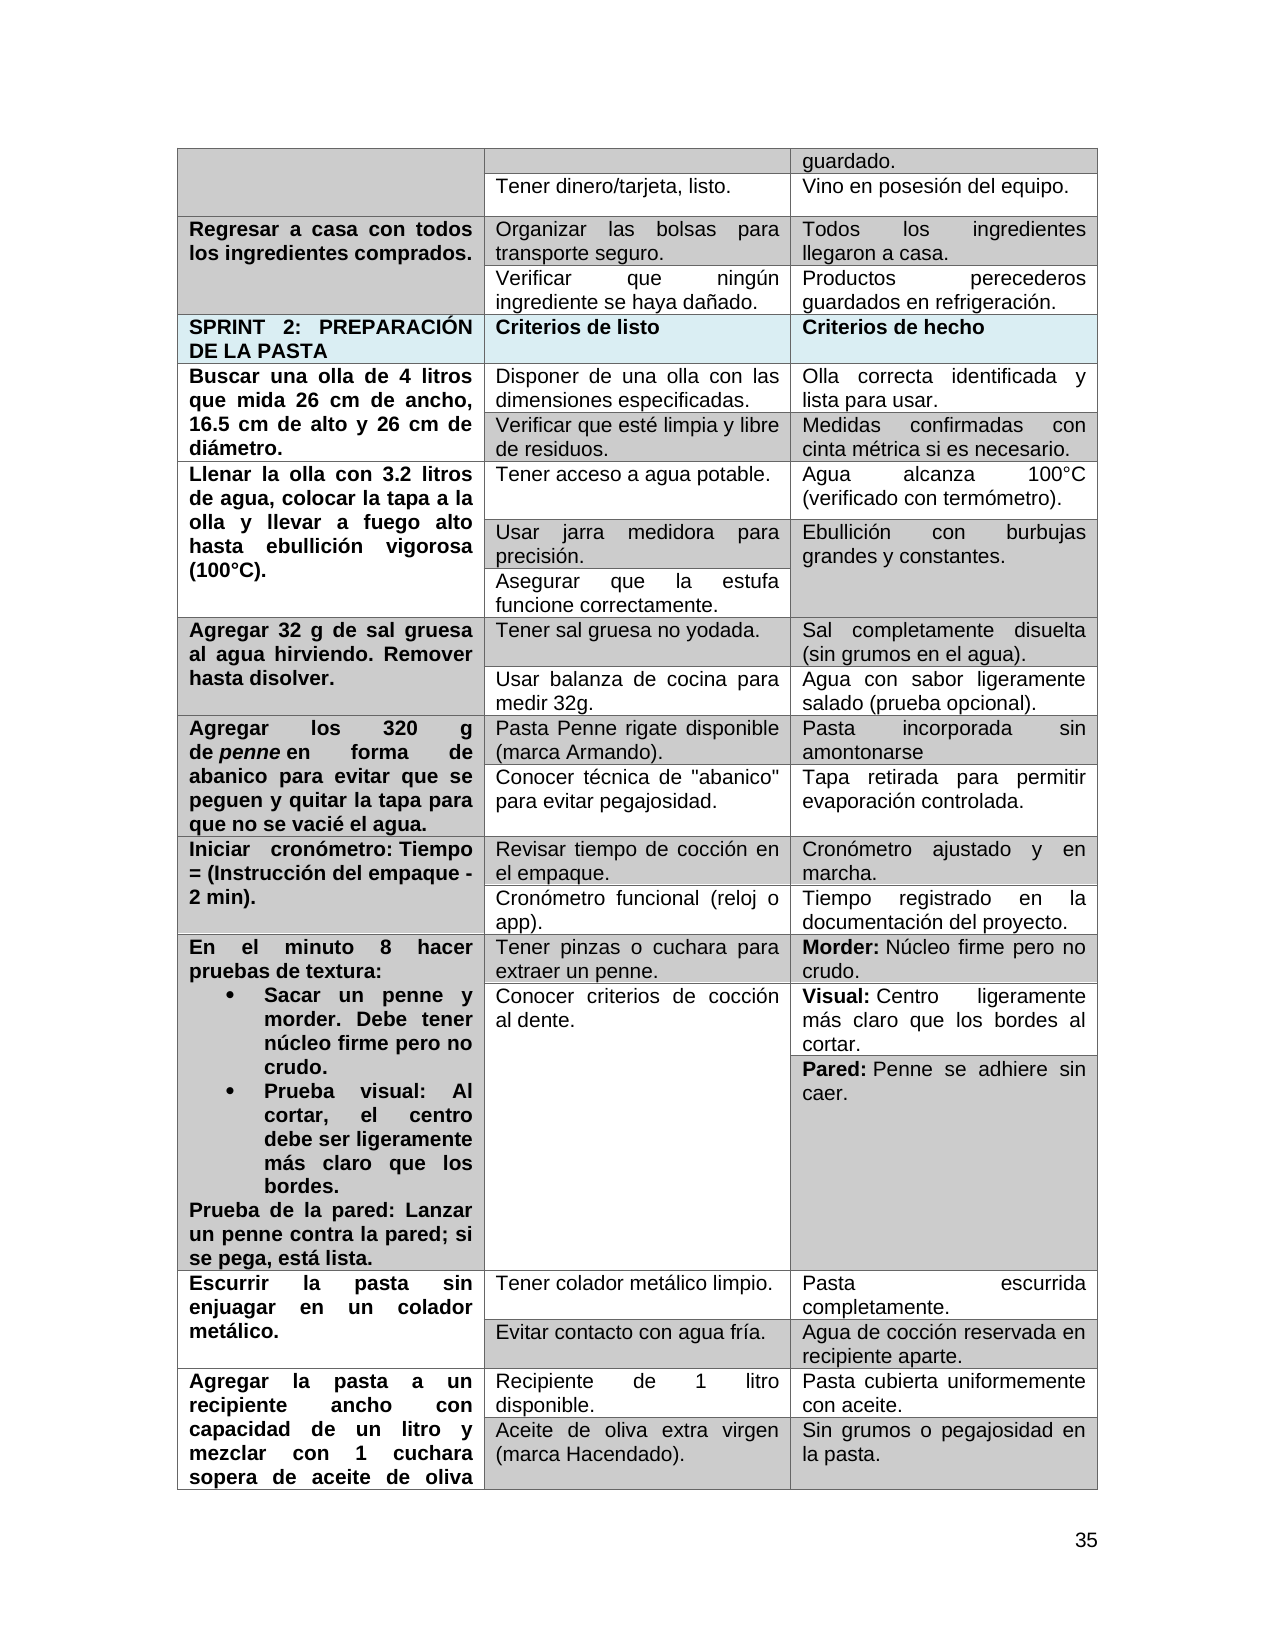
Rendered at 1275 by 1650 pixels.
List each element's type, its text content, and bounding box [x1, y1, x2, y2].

table_cell Conocer criterios de cocción al dente. [485, 984, 790, 1270]
table_cell Tener dinero/tarjeta, listo. [485, 174, 790, 216]
table_cell Morder: Núcleo firme pero no crudo. [791, 935, 1097, 982]
table_cell Regresar a casa con todos los ingredientes comprados. [178, 217, 484, 314]
table_cell Tener acceso a agua potable. [485, 462, 790, 519]
table_cell Pasta incorporada sin amontonarse [791, 716, 1097, 764]
table_cell Todos los ingredientes llegaron a casa. [791, 217, 1097, 265]
table_cell Verificar que esté limpia y libre de residuos. [485, 413, 790, 461]
table_cell Medidas confirmadas con cinta métrica si es necesario. [791, 413, 1097, 461]
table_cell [791, 1418, 1097, 1489]
table_cell Ebullición con burbujas grandes y constantes. [791, 520, 1097, 617]
table_cell Recipiente de 1 litro disponible. [485, 1369, 790, 1417]
table_cell Pared: Penne se adhiere sin caer. [791, 1056, 1097, 1270]
table_cell Tener colador metálico limpio. [485, 1271, 790, 1319]
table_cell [485, 149, 790, 173]
table_cell Vino en posesión del equipo. [791, 174, 1097, 216]
table_cell Tiempo registrado en la documentación del proyecto. [791, 886, 1097, 933]
table_cell Usar balanza de cocina para medir 32g. [485, 667, 790, 715]
table_cell Agregar la pasta a un recipiente ancho con capacidad de un litro y mezclar con 1 cuchara sopera de aceite de oliva mientras la pasta la salsa esta lista. [178, 1369, 484, 1489]
table_cell Criterios de listo [485, 315, 790, 363]
table_cell Criterios de hecho [791, 315, 1097, 363]
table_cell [178, 149, 484, 216]
table_cell Iniciar cronómetro: Tiempo = (Instrucción del empaque - 2 min). [178, 837, 484, 933]
table_cell Tener pinzas o cuchara para extraer un penne. [485, 935, 790, 982]
table_cell Pasta Penne rigate disponible (marca Armando). [485, 716, 790, 764]
table_cell En el minuto 8 hacer pruebas de textura: Sacar un penne y morder. Debe tener núcleo firme pero no crudo. Prueba visual: Al cortar, el centro debe ser ligeramente más claro que los bordes. Prueba de la pared: Lanzar un penne contra la pared; si se pega, está lista. [178, 935, 484, 1270]
table_cell Agua de cocción reservada en recipiente aparte. [791, 1320, 1097, 1368]
table_cell Llenar la olla con 3.2 litros de agua, colocar la tapa a la olla y llevar a fuego alto hasta ebullición vigorosa (100°C). [178, 462, 484, 617]
table_cell Disponer de una olla con las dimensiones especificadas. [485, 364, 790, 412]
table_cell Productos perecederos guardados en refrigeración. [791, 266, 1097, 314]
table_cell Pasta escurrida completamente. [791, 1271, 1097, 1319]
table_cell Visual: Centro ligeramente más claro que los bordes al cortar. [791, 984, 1097, 1055]
table_cell Organizar las bolsas para transporte seguro. [485, 217, 790, 265]
table_cell Olla correcta identificada y lista para usar. [791, 364, 1097, 412]
table_cell Evitar contacto con agua fría. [485, 1320, 790, 1368]
table_cell Agua con sabor ligeramente salado (prueba opcional). [791, 667, 1097, 715]
table_cell Pasta cubierta uniformemente con aceite. [791, 1369, 1097, 1417]
table_cell Tener sal gruesa no yodada. [485, 618, 790, 666]
table_cell Sal completamente disuelta (sin grumos en el agua). [791, 618, 1097, 666]
table_cell Revisar tiempo de cocción en el empaque. [485, 837, 790, 884]
table_cell Agua alcanza 100°C (verificado con termómetro). [791, 462, 1097, 519]
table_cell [791, 149, 1097, 173]
table_cell Escurrir la pasta sin enjuagar en un colador metálico. [178, 1271, 484, 1368]
table_cell Tapa retirada para permitir evaporación controlada. [791, 765, 1097, 836]
table_cell Cronómetro funcional (reloj o app). [485, 886, 790, 933]
table_cell Usar jarra medidora para precisión. [485, 520, 790, 568]
table_cell Conocer técnica de "abanico" para evitar pegajosidad. [485, 765, 790, 836]
table_cell Agregar 32 g de sal gruesa al agua hirviendo. Remover hasta disolver. [178, 618, 484, 715]
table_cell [485, 1418, 790, 1489]
table_cell Agregar los 320 g de penne en forma de abanico para evitar que se peguen y quitar la tapa para que no se vacié el agua. [178, 716, 484, 836]
table_cell Buscar una olla de 4 litros que mida 26 cm de ancho, 16.5 cm de alto y 26 cm de diámetro. [178, 364, 484, 461]
table_cell Asegurar que la estufa funcione correctamente. [485, 569, 790, 617]
table_cell Verificar que ningún ingrediente se haya dañado. [485, 266, 790, 314]
table_cell SPRINT 2: PREPARACIÓN DE LA PASTA [178, 315, 484, 363]
table_cell Cronómetro ajustado y en marcha. [791, 837, 1097, 884]
